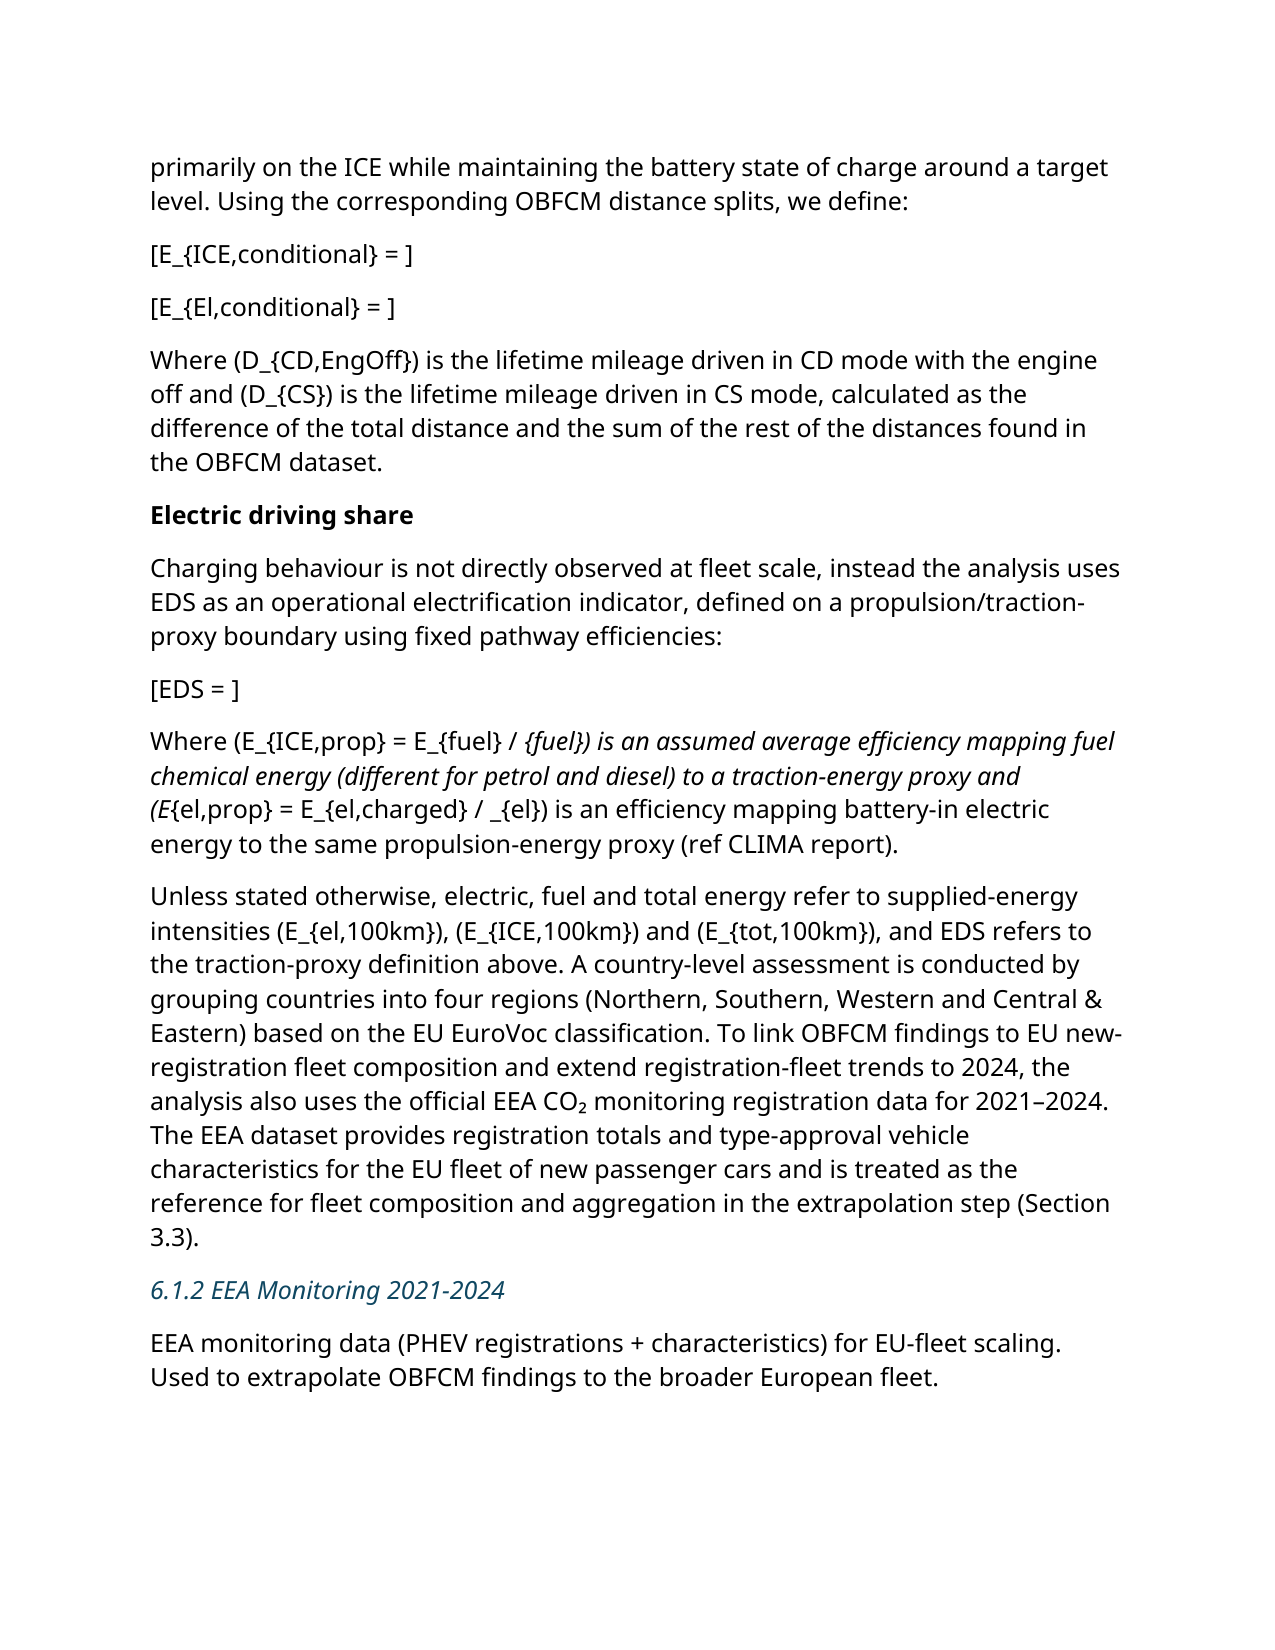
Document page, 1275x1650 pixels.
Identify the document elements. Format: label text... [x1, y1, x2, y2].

subtitle 6.1.2 EEA Monitoring 2021-2024 [150, 1272, 1125, 1307]
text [150, 150, 1125, 218]
text Where (E_{ICE,prop} = E_{fuel} / {fuel}) is an assumed average efficiency mapping fuel chemical energy (different for petrol and diesel) to a traction-energy proxy and (E{el,prop} = E_{el,charged} / _{el}) is an efficiency mapping battery-in electric energy to the same propulsion-energy proxy (ref CLIMA report). [150, 724, 1125, 860]
text [EDS = ] [150, 671, 1125, 705]
text Unless stated otherwise, electric, fuel and total energy refer to supplied-energy intensities (E_{el,100km}), (E_{ICE,100km}) and (E_{tot,100km}), and EDS refers to the traction-proxy definition above. A country-level assessment is conducted by grouping countries into four regions (Northern, Southern, Western and Central & Eastern) based on the EU EuroVoc classification. To link OBFCM findings to EU new-registration fleet composition and extend registration-fleet trends to 2024, the analysis also uses the official EEA CO₂ monitoring registration data for 2021–2024. The EEA dataset provides registration totals and type-approval vehicle characteristics for the EU fleet of new passenger cars and is treated as the reference for fleet composition and aggregation in the extrapolation step (Section 3.3). [150, 879, 1125, 1254]
text Where (D_{CD,EngOff}) is the lifetime mileage driven in CD mode with the engine off and (D_{CS}) is the lifetime mileage driven in CS mode, calculated as the difference of the total distance and the sum of the rest of the distances found in the OBFCM dataset. [150, 342, 1125, 479]
text Electric driving share [150, 497, 1125, 532]
text [E_{El,conditional} = ] [150, 290, 1125, 324]
text Charging behaviour is not directly observed at fleet scale, instead the analysis uses EDS as an operational electrification indicator, defined on a propulsion/traction-proxy boundary using fixed pathway efficiencies: [150, 550, 1125, 652]
text EEA monitoring data (PHEV registrations + characteristics) for EU-fleet scaling. Used to extrapolate OBFCM findings to the broader European fleet. [150, 1325, 1125, 1393]
text [E_{ICE,conditional} = ] [150, 237, 1125, 271]
